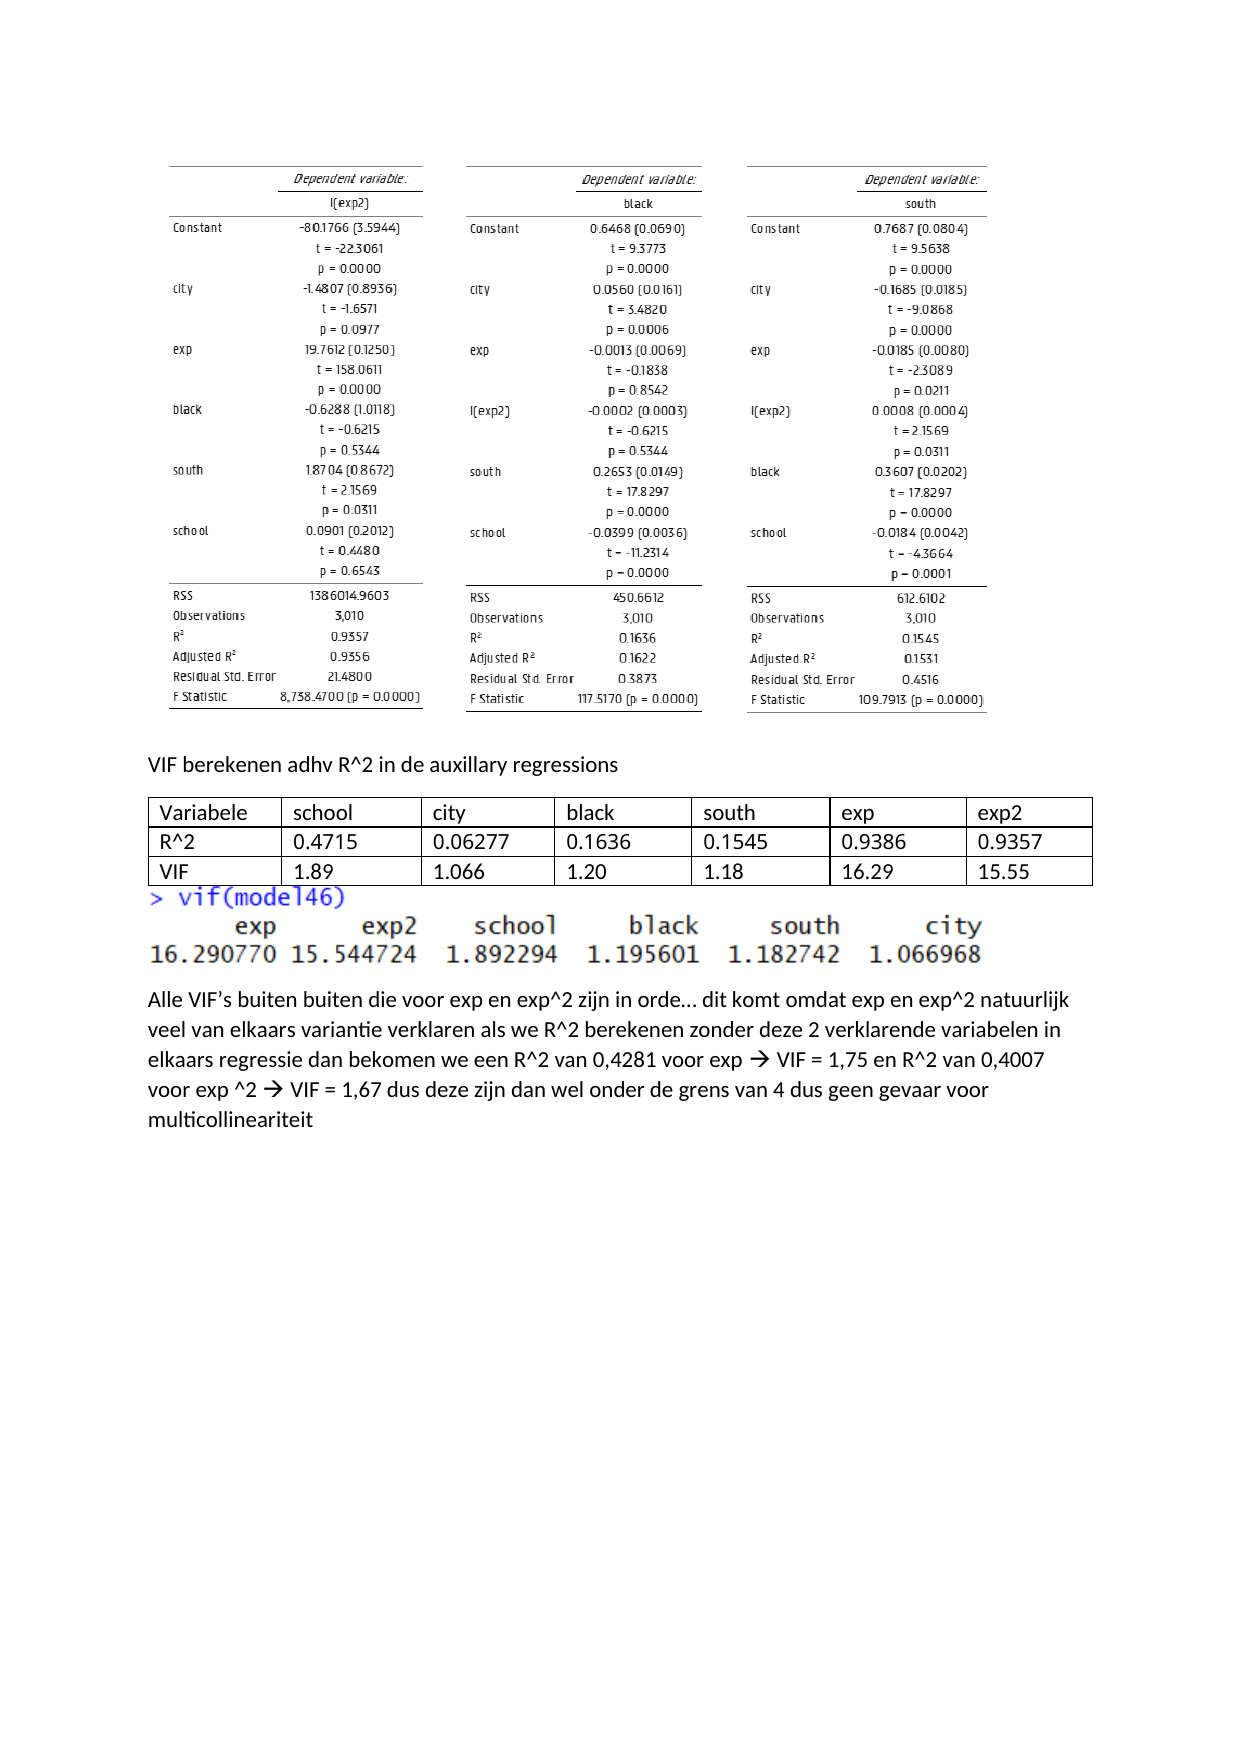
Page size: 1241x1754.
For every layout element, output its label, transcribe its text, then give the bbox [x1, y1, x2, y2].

table_cell 1.89 [282, 857, 421, 885]
table_cell 1.20 [555, 857, 691, 885]
table_cell 16.29 [831, 857, 966, 885]
table_cell R^2 [149, 828, 281, 856]
text VIF berekenen adhv R^2 in de auxillary regressions [148, 750, 1093, 778]
table_header Variabele [149, 798, 281, 826]
table_cell 1.18 [692, 857, 829, 885]
table_header south [692, 798, 829, 826]
table_header exp2 [967, 798, 1092, 826]
table_header black [555, 798, 691, 826]
table_header city [422, 798, 554, 826]
table_cell VIF [149, 857, 281, 885]
table_cell 0.9386 [831, 828, 966, 856]
picture [147, 886, 995, 966]
text Alle VIF’s buiten buiten die voor exp en exp^2 zijn in orde… dit komt omdat exp en exp^2 natuurlijk veel van elkaars variantie verklaren als we R^2 berekenen zonder deze 2 verklarende variabelen in elkaars regressie dan bekomen we een R^2 van 0,4281 voor exp VIF = 1,75 en R^2 van 0,4007 voor exp ^2 VIF = 1,67 dus deze zijn dan wel onder de grens van 4 dus geen gevaar voor multicollineariteit [148, 985, 1093, 1134]
table_cell 15.55 [967, 857, 1092, 885]
picture [147, 147, 1048, 732]
table_cell 1.066 [422, 857, 554, 885]
table_header exp [831, 798, 966, 826]
table_header school [282, 798, 421, 826]
